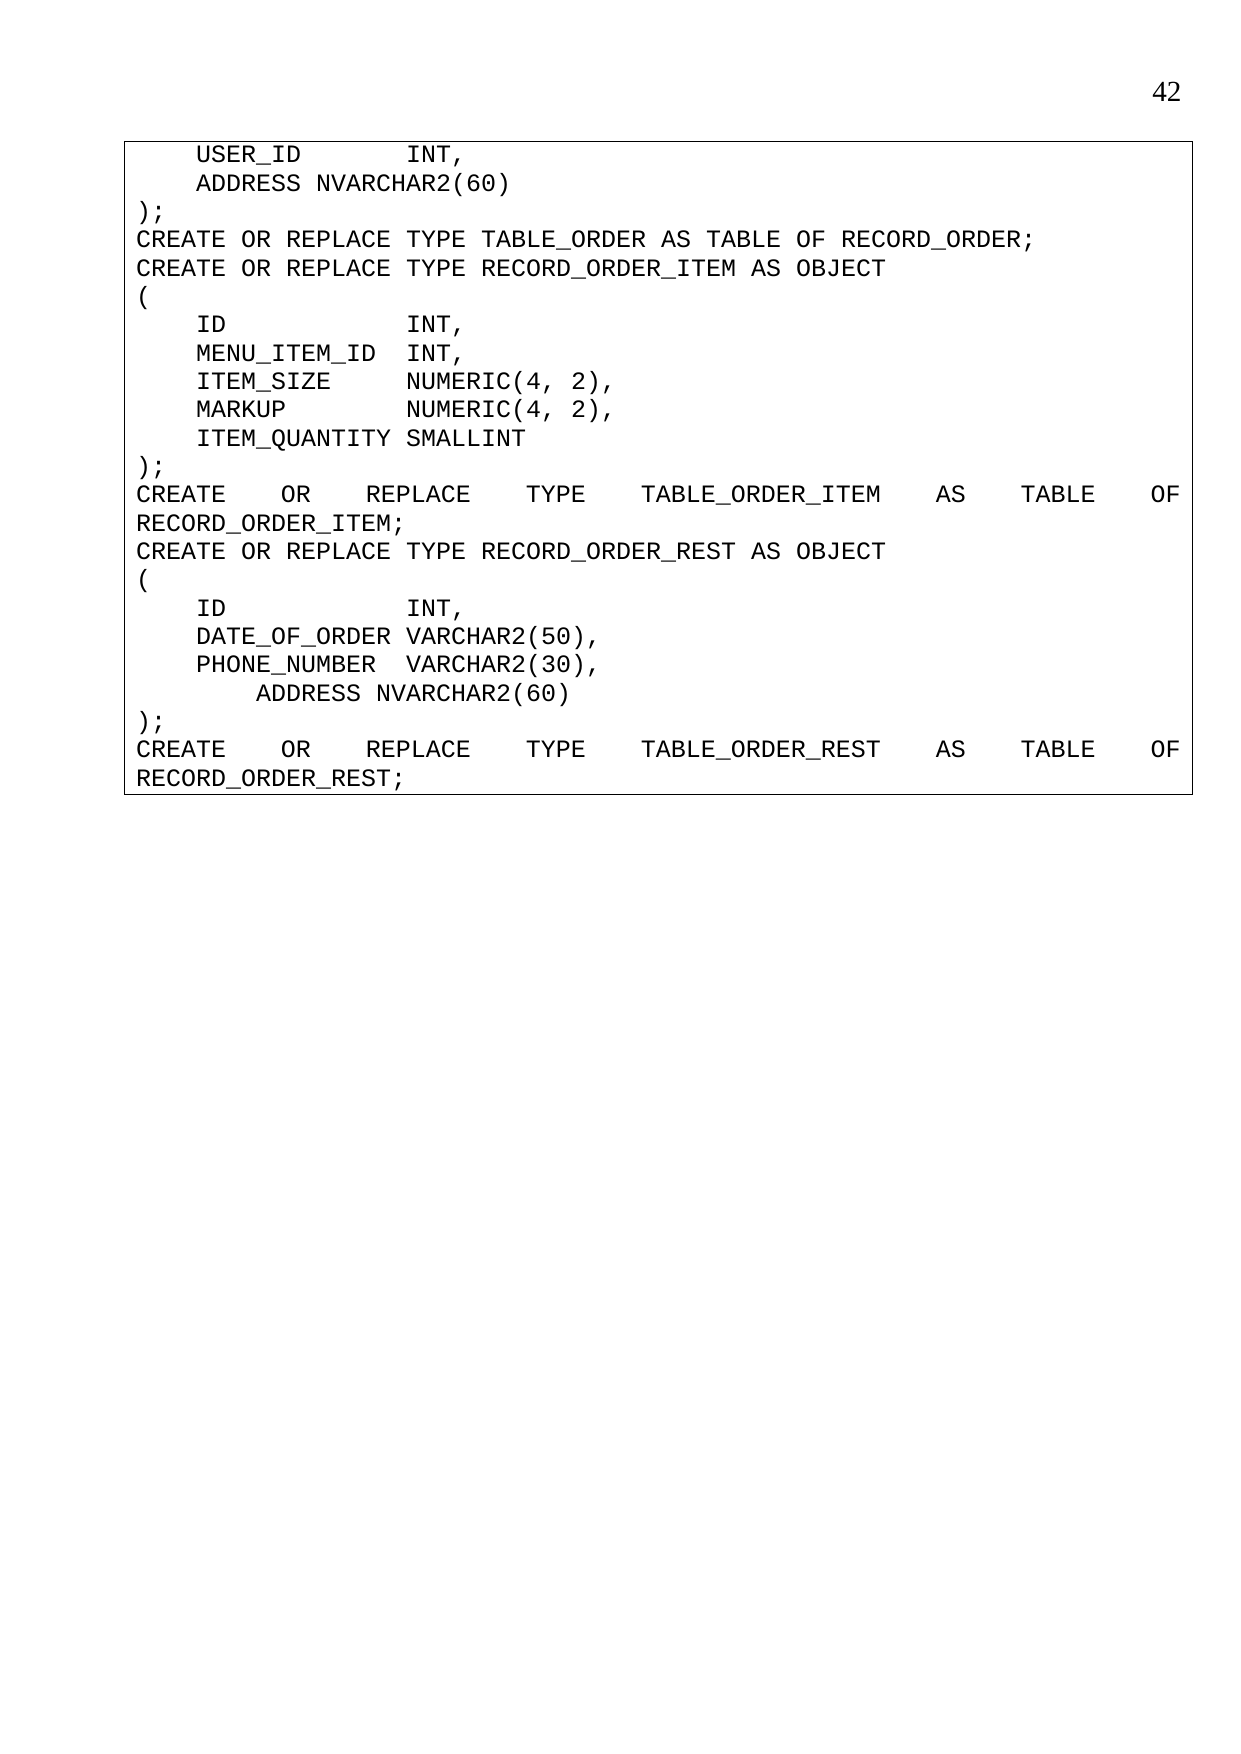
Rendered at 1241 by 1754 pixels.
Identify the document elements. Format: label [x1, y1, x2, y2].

table_header [125, 142, 1192, 794]
